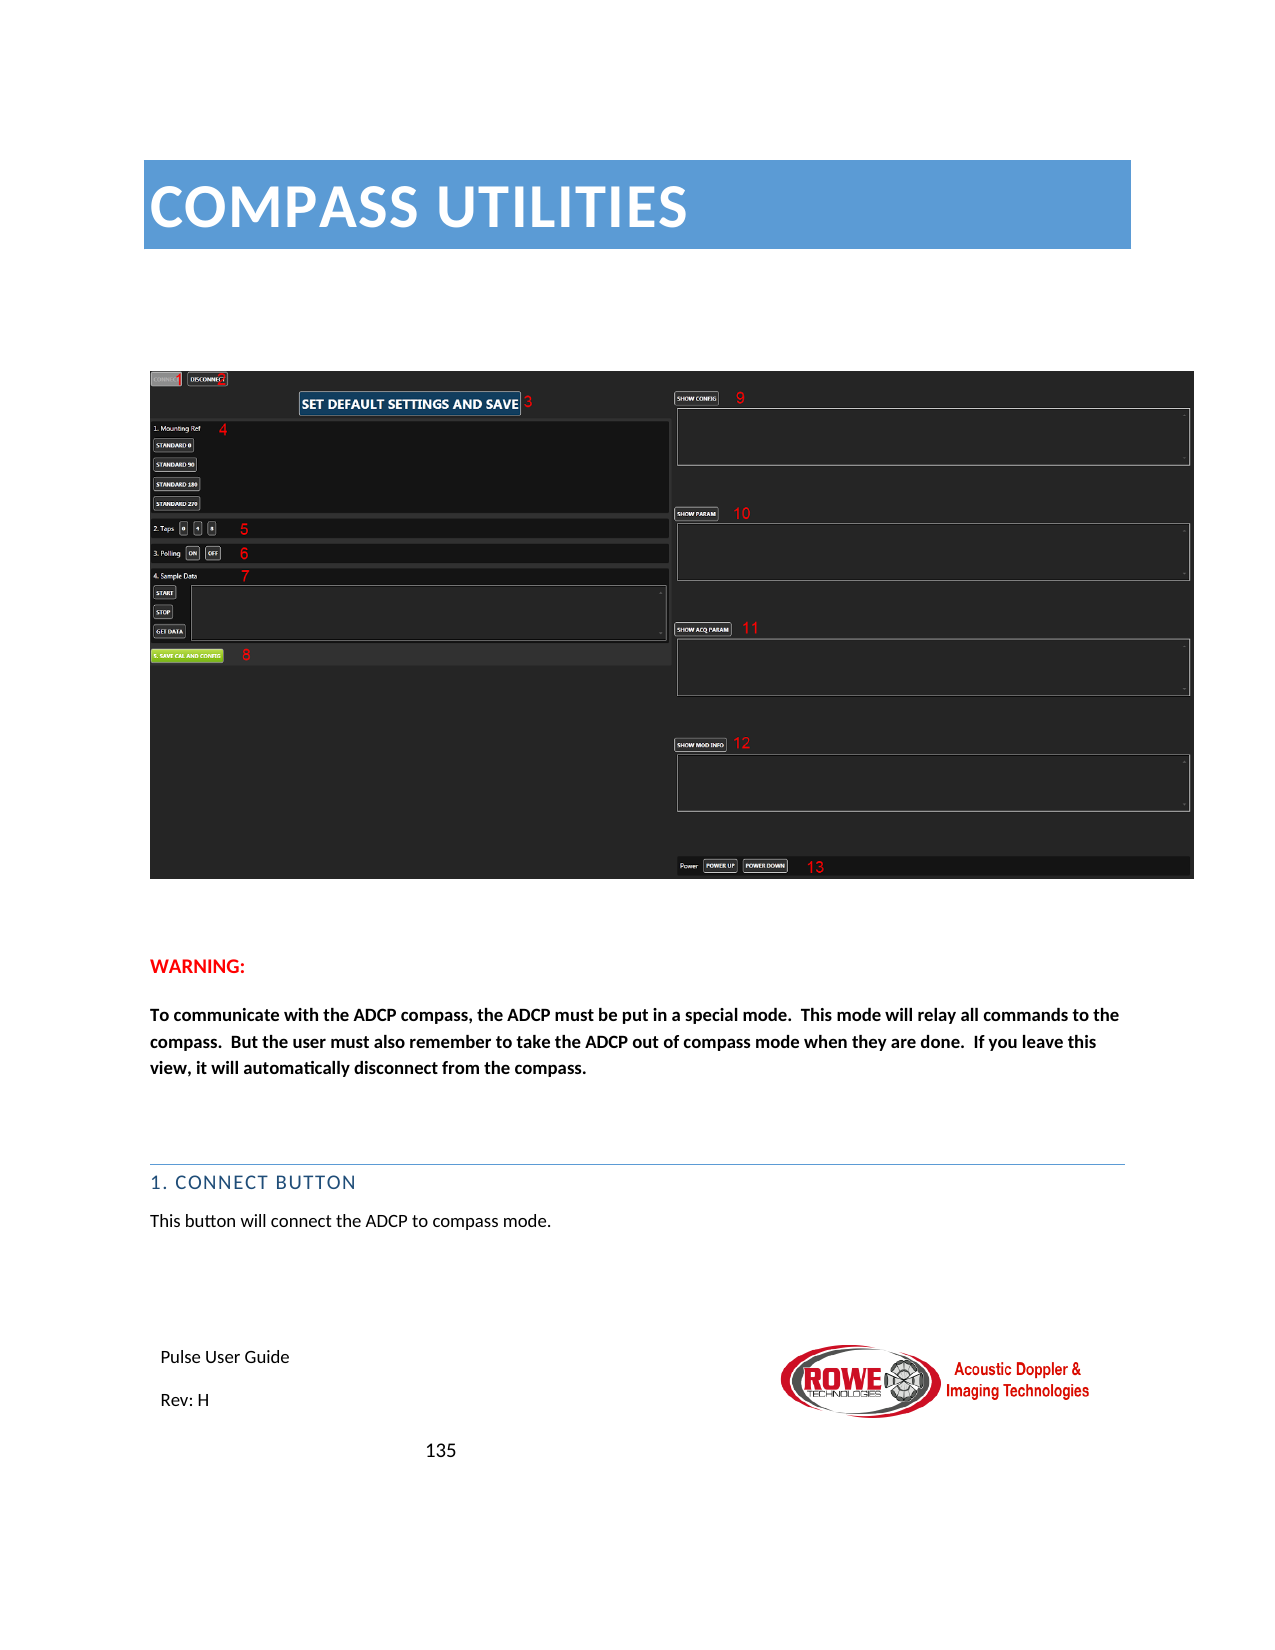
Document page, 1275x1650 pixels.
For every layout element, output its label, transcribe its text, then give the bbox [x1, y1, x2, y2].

text This button will connect the ADCP to compass mode. [150, 1209, 1125, 1232]
text To communicate with the ADCP compass, the ADCP must be put in a special mode. This mode will relay all commands to the compass. But the user must also remember to take the ADCP out of compass mode when they are done. If you leave this view, it will automatically disconnect from the compass. [150, 1003, 1125, 1079]
picture [150, 371, 1194, 879]
subtitle Compass Utilities [150, 167, 1125, 243]
subtitle 1. Connect Button [150, 1165, 1125, 1195]
text WARNING: [150, 953, 1125, 979]
picture [780, 1344, 1125, 1425]
